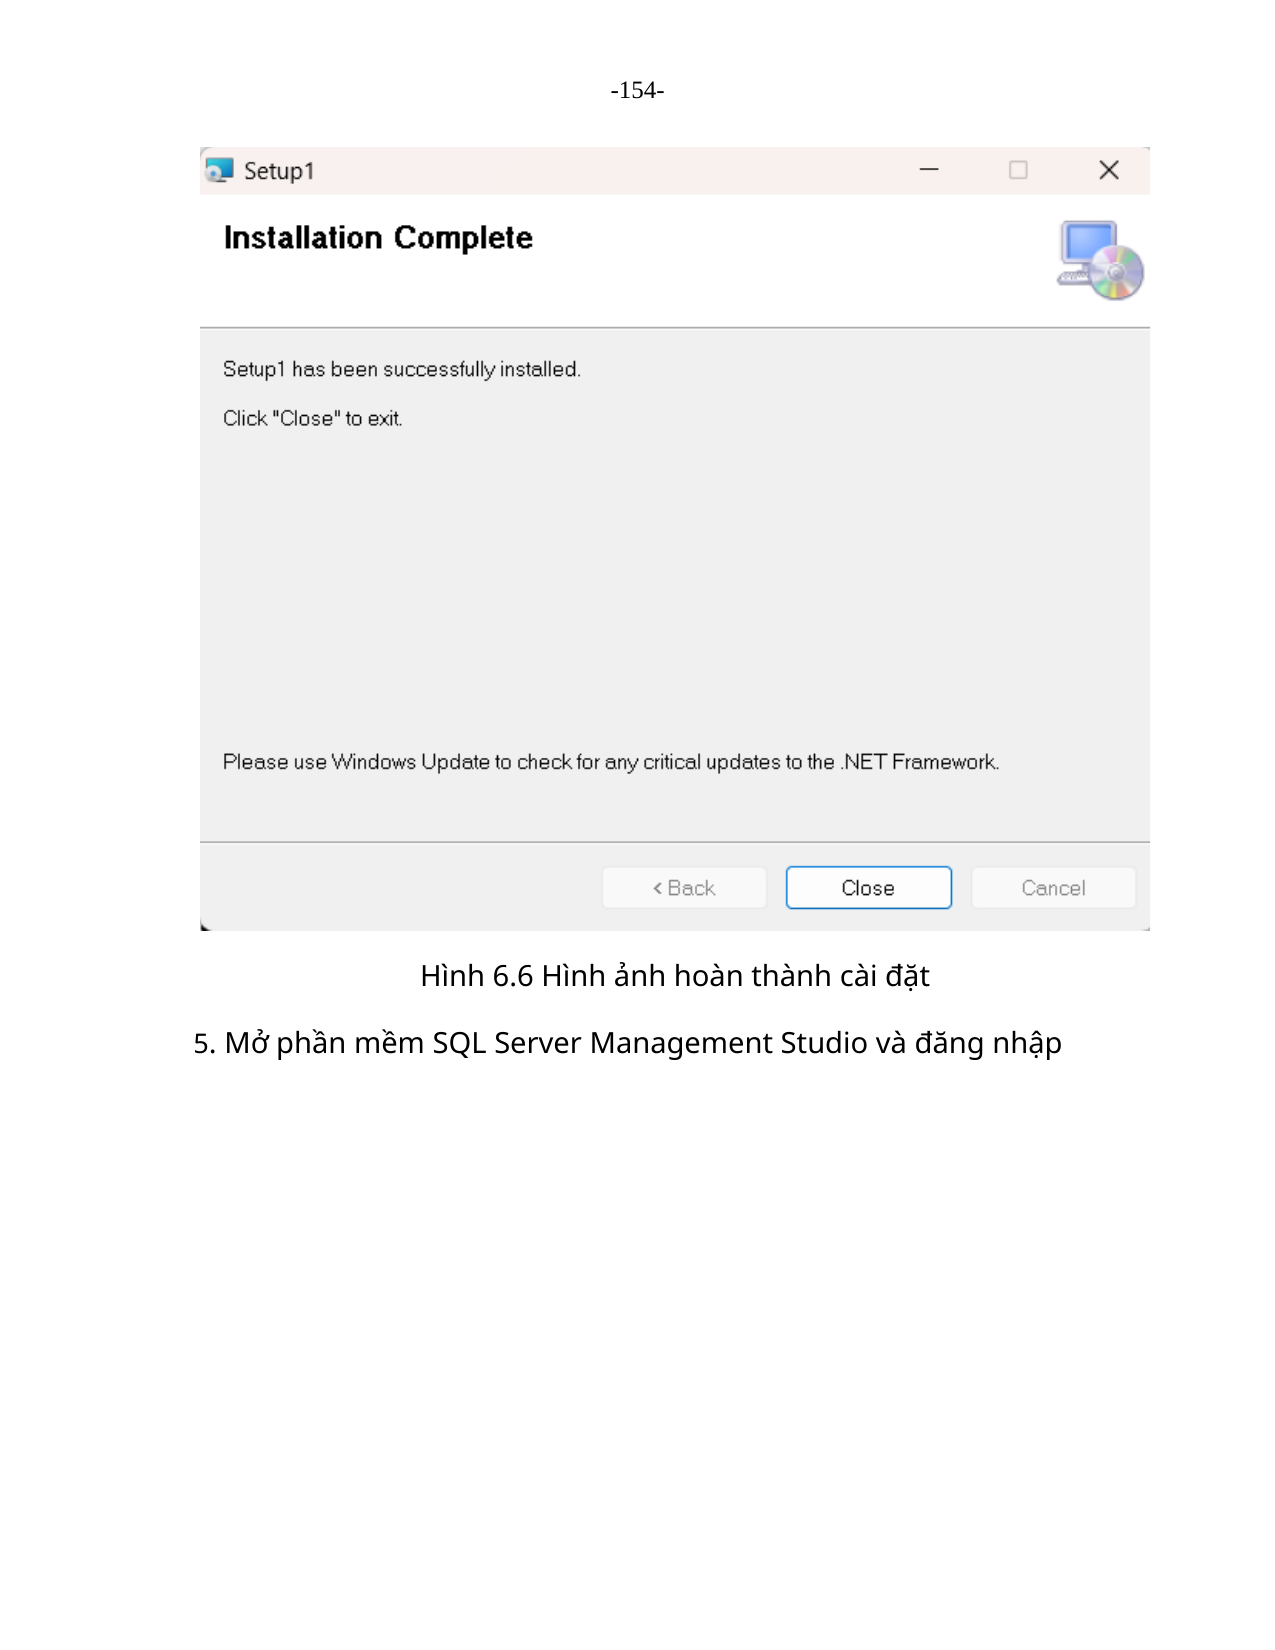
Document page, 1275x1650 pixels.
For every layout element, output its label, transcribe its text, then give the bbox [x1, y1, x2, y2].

picture [200, 147, 1150, 931]
text 5. Mở phần mềm SQL Server Management Studio và đăng nhập [193, 1022, 1157, 1062]
text Hình 6.6 Hình ảnh hoàn thành cài đặt [193, 956, 1157, 995]
